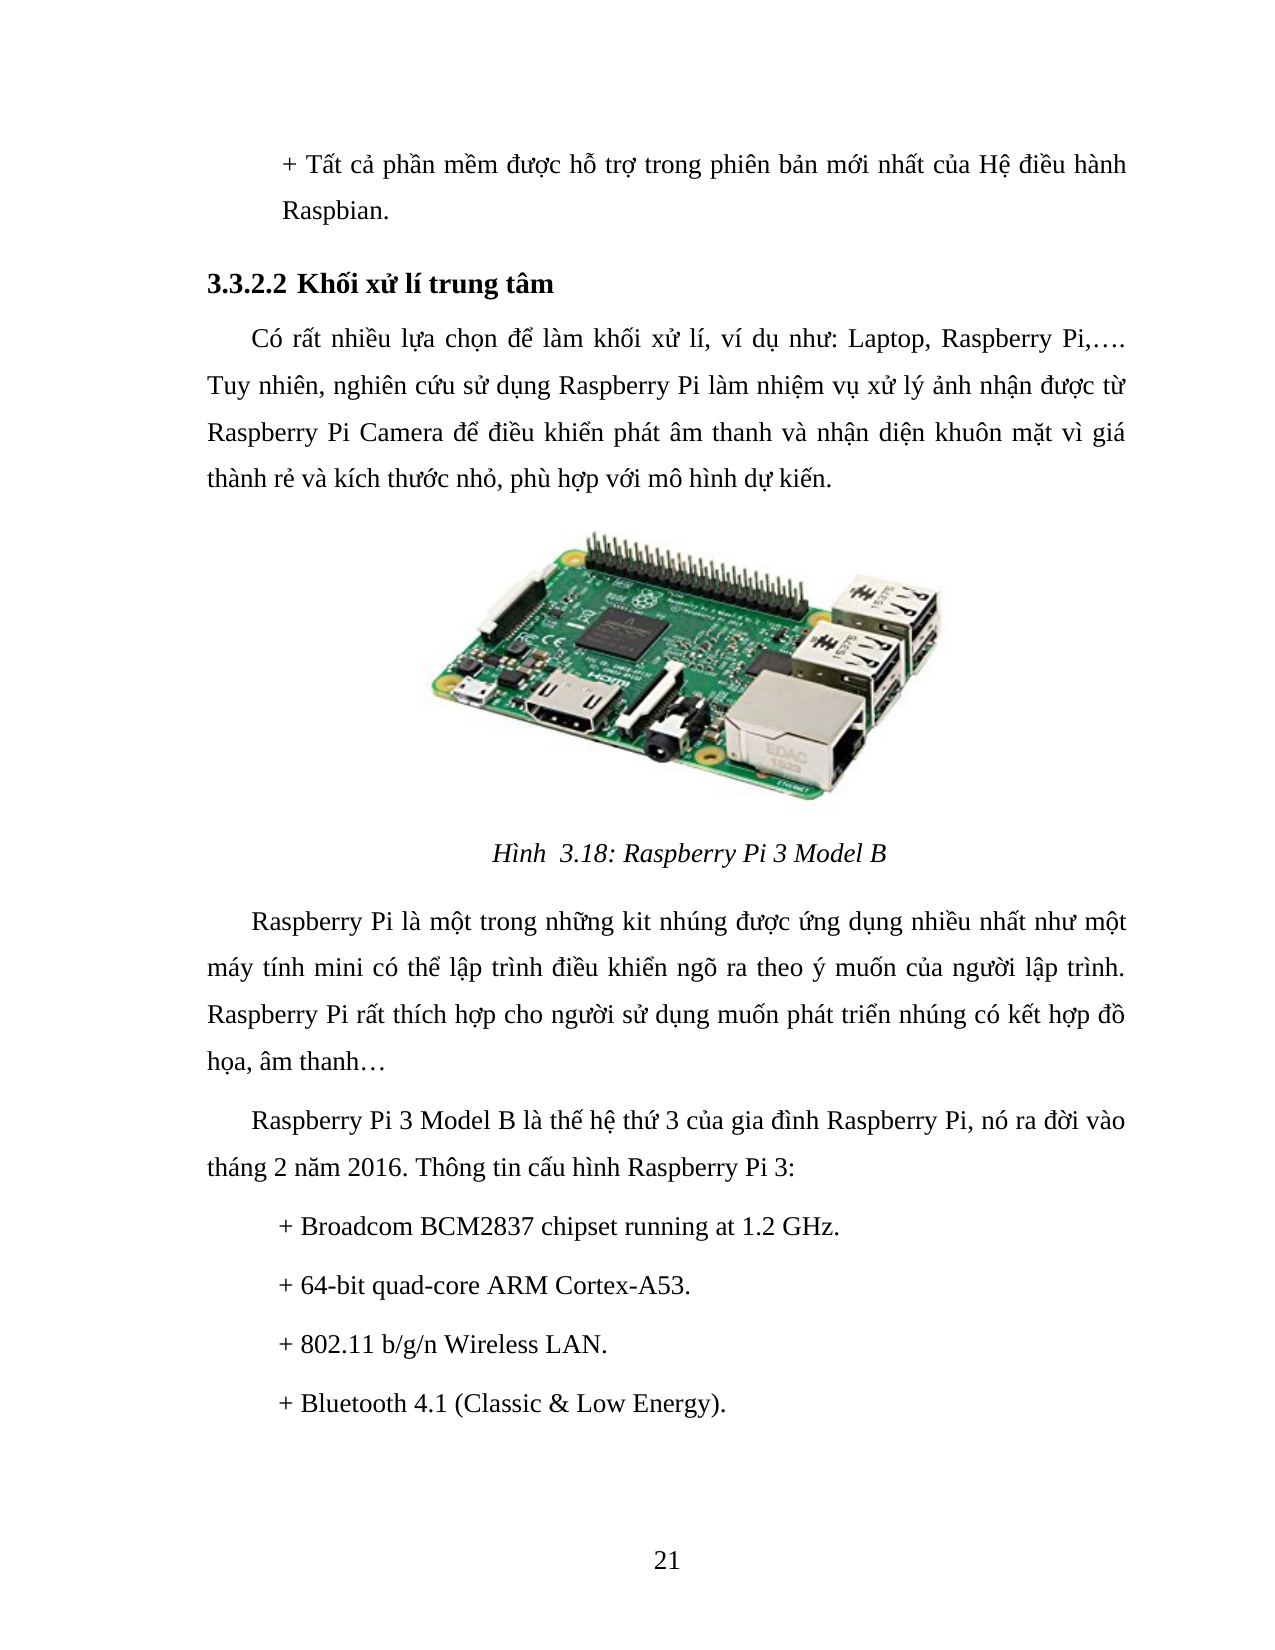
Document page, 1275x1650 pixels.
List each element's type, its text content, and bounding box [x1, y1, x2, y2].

list + Tất cả phần mềm được hỗ trợ trong phiên bản mới nhất của Hệ điều hành Raspbian. [282, 148, 1127, 226]
text + Broadcom BCM2837 chipset running at 1.2 GHz. [207, 1210, 1127, 1241]
text Raspberry Pi là một trong những kit nhúng được ứng dụng nhiều nhất như một máy tính mini có thể lập trình điều khiển ngõ ra theo ý muốn của người lập trình. Raspberry Pi rất thích hợp cho người sử dụng muốn phát triển nhúng có kết hợp đồ họa, âm thanh… [207, 905, 1127, 1076]
subtitle Khối xử lí trung tâm [207, 266, 1127, 299]
picture [415, 509, 963, 822]
text + 802.11 b/g/n Wireless LAN. [207, 1328, 1127, 1359]
text + 64-bit quad-core ARM Cortex-A53. [207, 1269, 1127, 1300]
text Raspberry Pi 3 Model B là thế hệ thứ 3 của gia đình Raspberry Pi, nó ra đời vào tháng 2 năm 2016. Thông tin cấu hình Raspberry Pi 3: [207, 1104, 1127, 1182]
text + Bluetooth 4.1 (Classic & Low Energy). [207, 1387, 1127, 1418]
text Có rất nhiều lựa chọn để làm khối xử lí, ví dụ như: Laptop, Raspberry Pi,…. Tuy nhiên, nghiên cứu sử dụng Raspberry Pi làm nhiệm vụ xử lý ảnh nhận được từ Raspberry Pi Camera để điều khiển phát âm thanh và nhận diện khuôn mặt vì giá thành rẻ và kích thước nhỏ, phù hợp với mô hình dự kiến. [207, 323, 1127, 494]
